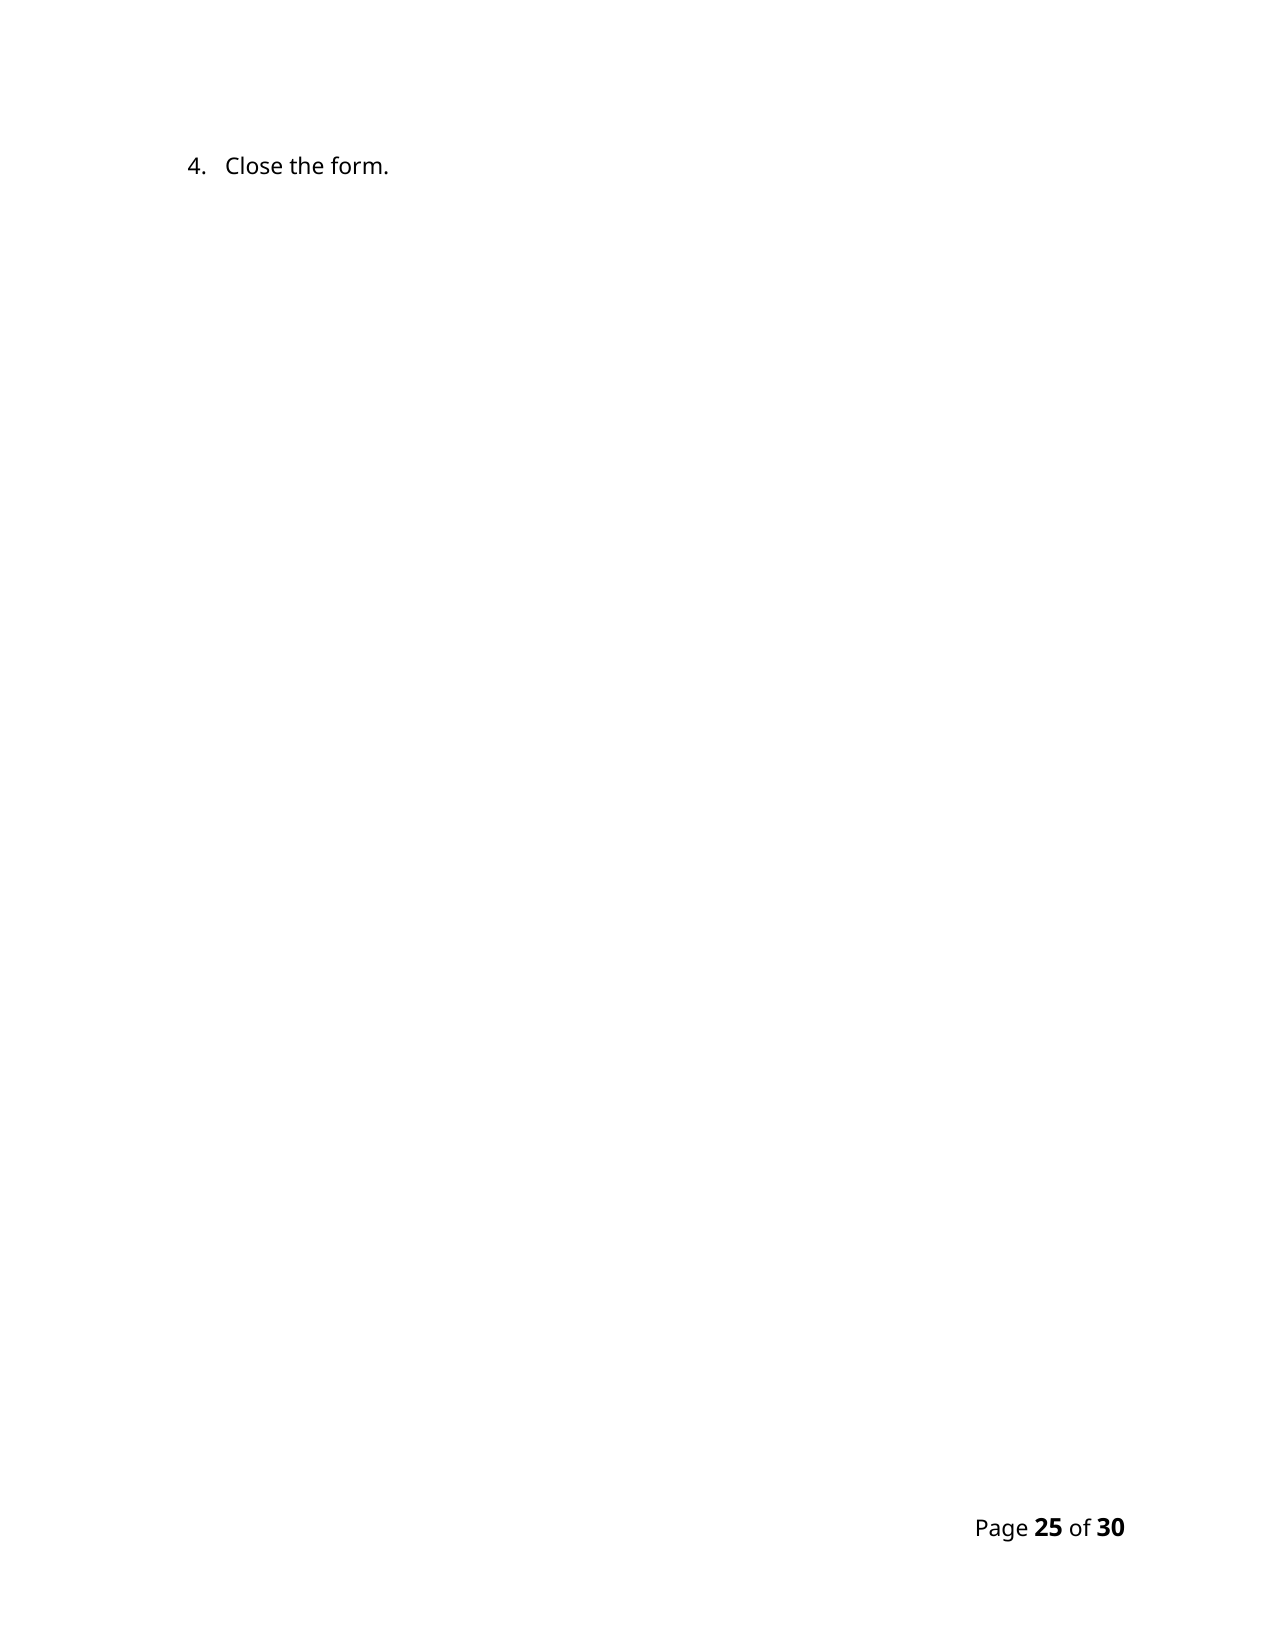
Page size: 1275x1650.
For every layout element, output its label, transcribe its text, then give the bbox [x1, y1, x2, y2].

list Close the form. [187, 150, 1125, 181]
